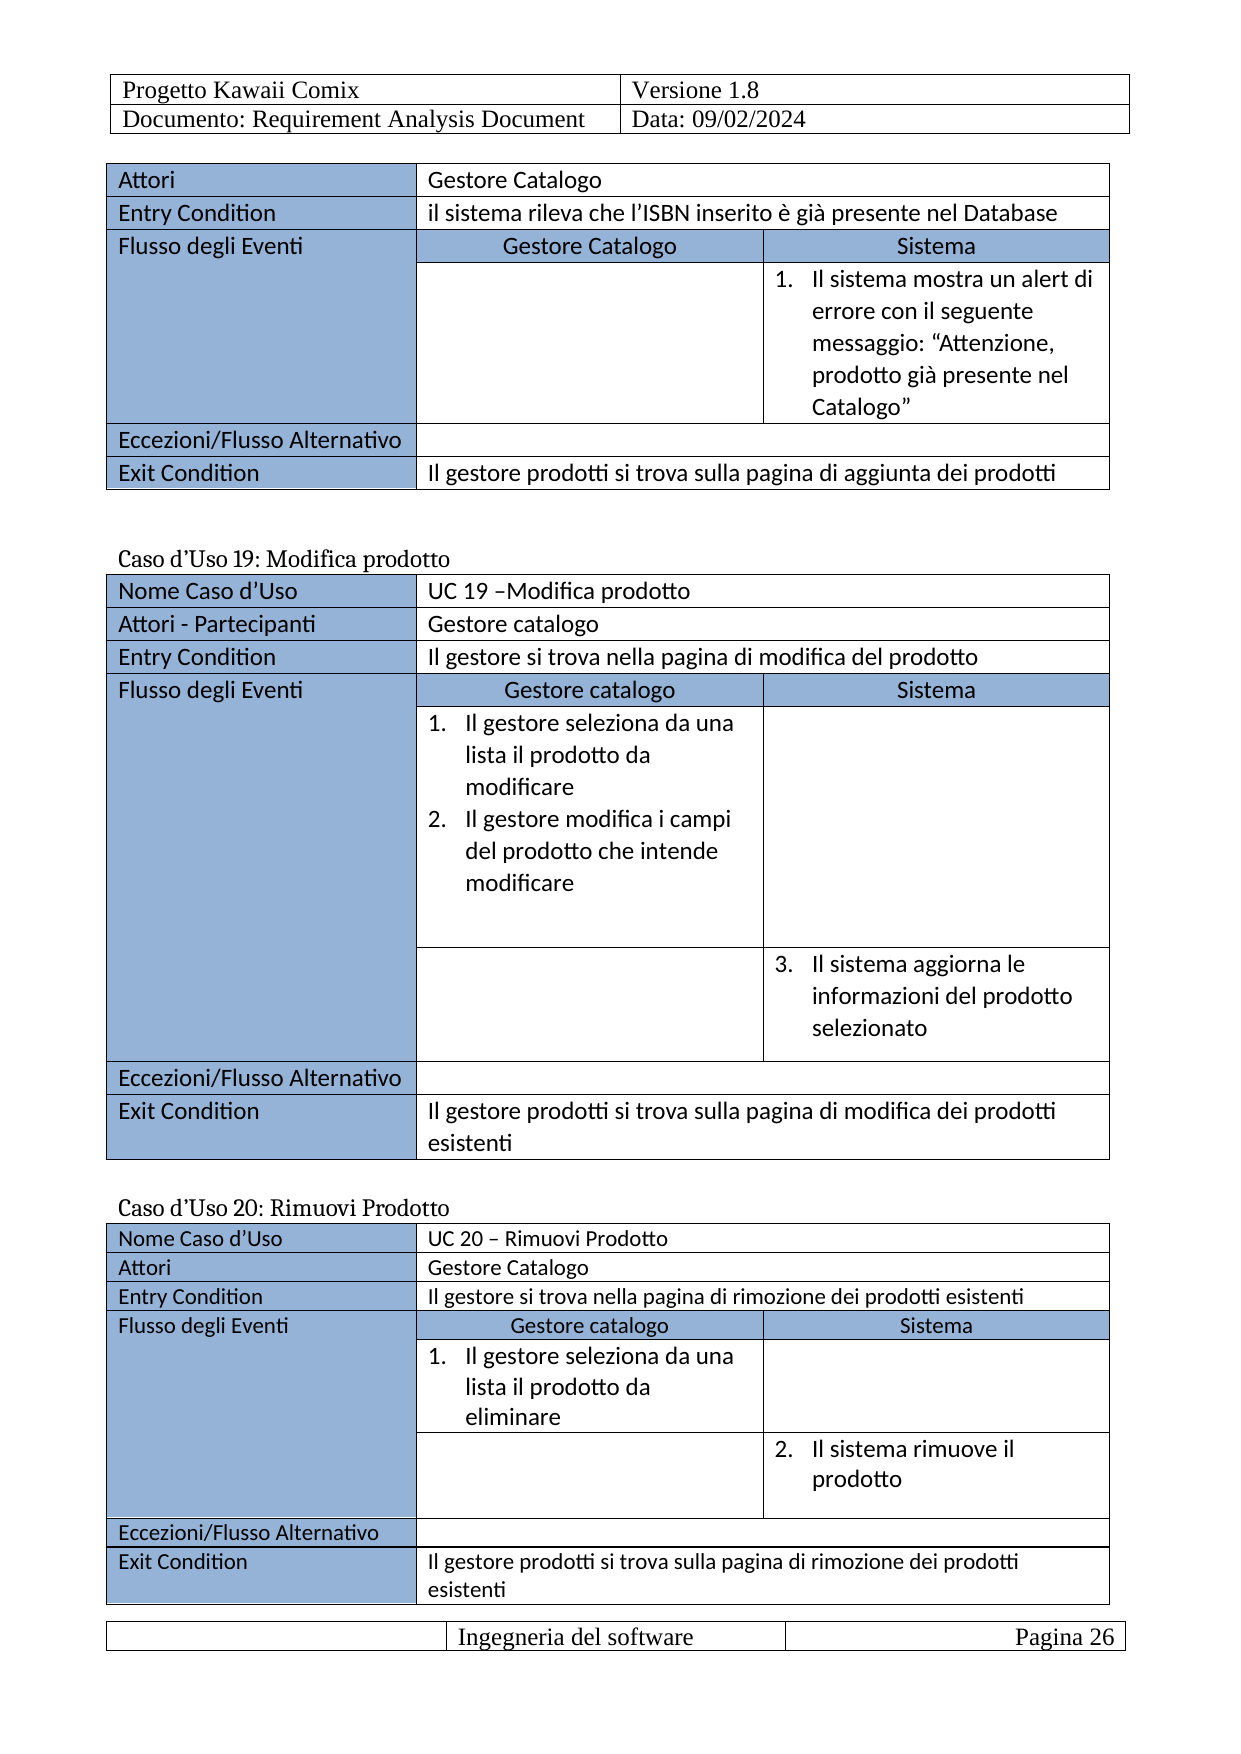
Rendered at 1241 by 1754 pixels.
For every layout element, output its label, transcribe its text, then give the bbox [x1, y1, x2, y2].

table_cell Il gestore si trova nella pagina di rimozione dei prodotti esistenti [417, 1282, 1109, 1310]
table_header UC 19 –Modifica prodotto [417, 575, 1109, 607]
table_cell Sistema [764, 674, 1109, 706]
table_cell Gestore Catalogo [417, 164, 1109, 196]
table_cell Il gestore prodotti si trova sulla pagina di modifica dei prodotti esistenti [417, 1095, 1109, 1159]
table_cell Il gestore prodotti si trova sulla pagina di aggiunta dei prodotti [417, 457, 1109, 488]
subtitle Caso d’Uso 20: Rimuovi Prodotto [118, 1194, 1122, 1223]
table_header UC 20 – Rimuovi Prodotto [417, 1224, 1109, 1252]
table_cell Attori - Partecipanti [107, 608, 416, 640]
table_cell Exit Condition [107, 457, 416, 488]
table_cell Il sistema rimuove il prodotto [764, 1433, 1109, 1517]
table_cell Sistema [764, 230, 1109, 262]
table_cell Il sistema mostra un alert di errore con il seguente messaggio: “Attenzione, prodotto già presente nel Catalogo” [764, 263, 1109, 423]
subtitle Caso d’Uso 19: Modifica prodotto [118, 545, 1122, 574]
table_header Nome Caso d’Uso [107, 1224, 416, 1252]
table_cell [417, 948, 763, 1061]
table_cell Gestore Catalogo [417, 230, 763, 262]
table_cell Exit Condition [107, 1095, 416, 1159]
table_cell [417, 1062, 1109, 1094]
table_header Nome Caso d’Uso [107, 575, 416, 607]
table_cell Gestore catalogo [417, 608, 1109, 640]
table_cell Il gestore seleziona da una lista il prodotto da modificare Il gestore modifica i campi del prodotto che intende modificare [417, 707, 763, 947]
table_cell [764, 1340, 1109, 1432]
table_cell Entry Condition [107, 197, 416, 229]
table_cell [417, 1519, 1109, 1546]
table_cell Exit Condition [107, 1548, 416, 1603]
table_cell Entry Condition [107, 1282, 416, 1310]
table_cell Gestore catalogo [417, 674, 763, 706]
table_cell Il gestore si trova nella pagina di modifica del prodotto [417, 641, 1109, 673]
table_cell Eccezioni/Flusso Alternativo [107, 1062, 416, 1094]
table_cell [417, 263, 763, 423]
table_cell [417, 424, 1109, 456]
table_cell Il gestore seleziona da una lista il prodotto da eliminare [417, 1340, 763, 1432]
table_cell Sistema [764, 1311, 1109, 1339]
table_cell il sistema rileva che l’ISBN inserito è già presente nel Database [417, 197, 1109, 229]
table_cell [417, 1433, 763, 1517]
table_cell Attori [107, 1253, 416, 1281]
table_cell Gestore catalogo [417, 1311, 763, 1339]
table_cell Eccezioni/Flusso Alternativo [107, 1519, 416, 1546]
table_cell Flusso degli Eventi [107, 230, 416, 423]
table_cell Flusso degli Eventi [107, 1311, 416, 1517]
table_cell Attori [107, 164, 416, 196]
table_cell Il gestore prodotti si trova sulla pagina di rimozione dei prodotti esistenti [417, 1548, 1109, 1603]
table_cell Flusso degli Eventi [107, 674, 416, 1061]
table_cell [764, 707, 1109, 947]
table_cell Il sistema aggiorna le informazioni del prodotto selezionato [764, 948, 1109, 1061]
table_cell Entry Condition [107, 641, 416, 673]
table_cell Gestore Catalogo [417, 1253, 1109, 1281]
table_cell Eccezioni/Flusso Alternativo [107, 424, 416, 456]
